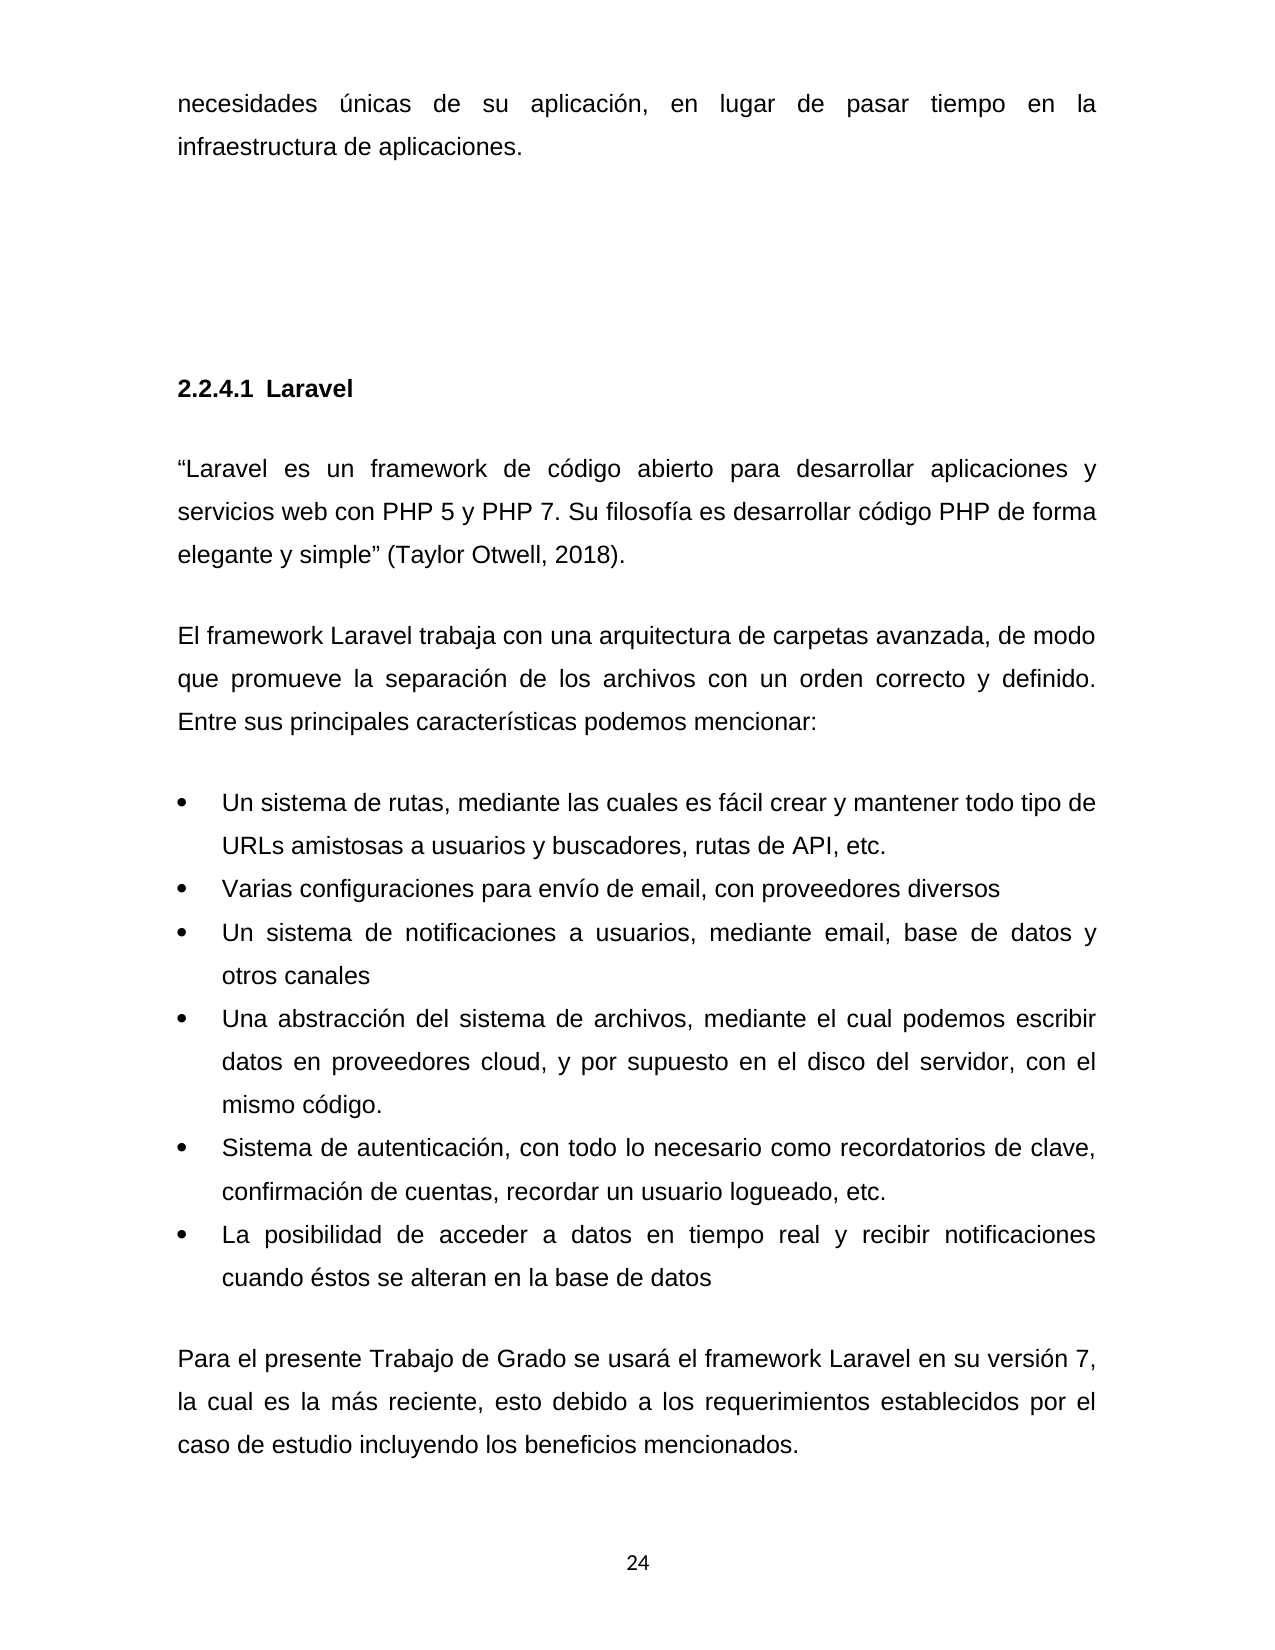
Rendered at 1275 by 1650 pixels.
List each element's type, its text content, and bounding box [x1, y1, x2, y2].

list Un sistema de rutas, mediante las cuales es fácil crear y mantener todo tipo de URLs amistosas a usuarios y buscadores, rutas de API, etc. [177, 788, 1098, 860]
list Varias configuraciones para envío de email, con proveedores diversos [177, 874, 1098, 903]
list Una abstracción del sistema de archivos, mediante el cual podemos escribir datos en proveedores cloud, y por supuesto en el disco del servidor, con el mismo código. [177, 1004, 1098, 1119]
text El framework Laravel trabaja con una arquitectura de carpetas avanzada, de modo que promueve la separación de los archivos con un orden correcto y definido. Entre sus principales características podemos mencionar: [177, 621, 1098, 736]
list Laravel [177, 374, 1098, 402]
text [177, 89, 1098, 161]
list Sistema de autenticación, con todo lo necesario como recordatorios de clave, confirmación de cuentas, recordar un usuario logueado, etc. [177, 1133, 1098, 1205]
text “Laravel es un framework de código abierto para desarrollar aplicaciones y servicios web con PHP 5 y PHP 7. Su filosofía es desarrollar código PHP de forma elegante y simple” (Taylor Otwell, 2018). [177, 454, 1098, 569]
text Para el presente Trabajo de Grado se usará el framework Laravel en su versión 7, la cual es la más reciente, esto debido a los requerimientos establecidos por el caso de estudio incluyendo los beneficios mencionados. [177, 1344, 1098, 1459]
list Un sistema de notificaciones a usuarios, mediante email, base de datos y otros canales [177, 918, 1098, 989]
list La posibilidad de acceder a datos en tiempo real y recibir notificaciones cuando éstos se alteran en la base de datos [177, 1220, 1098, 1292]
